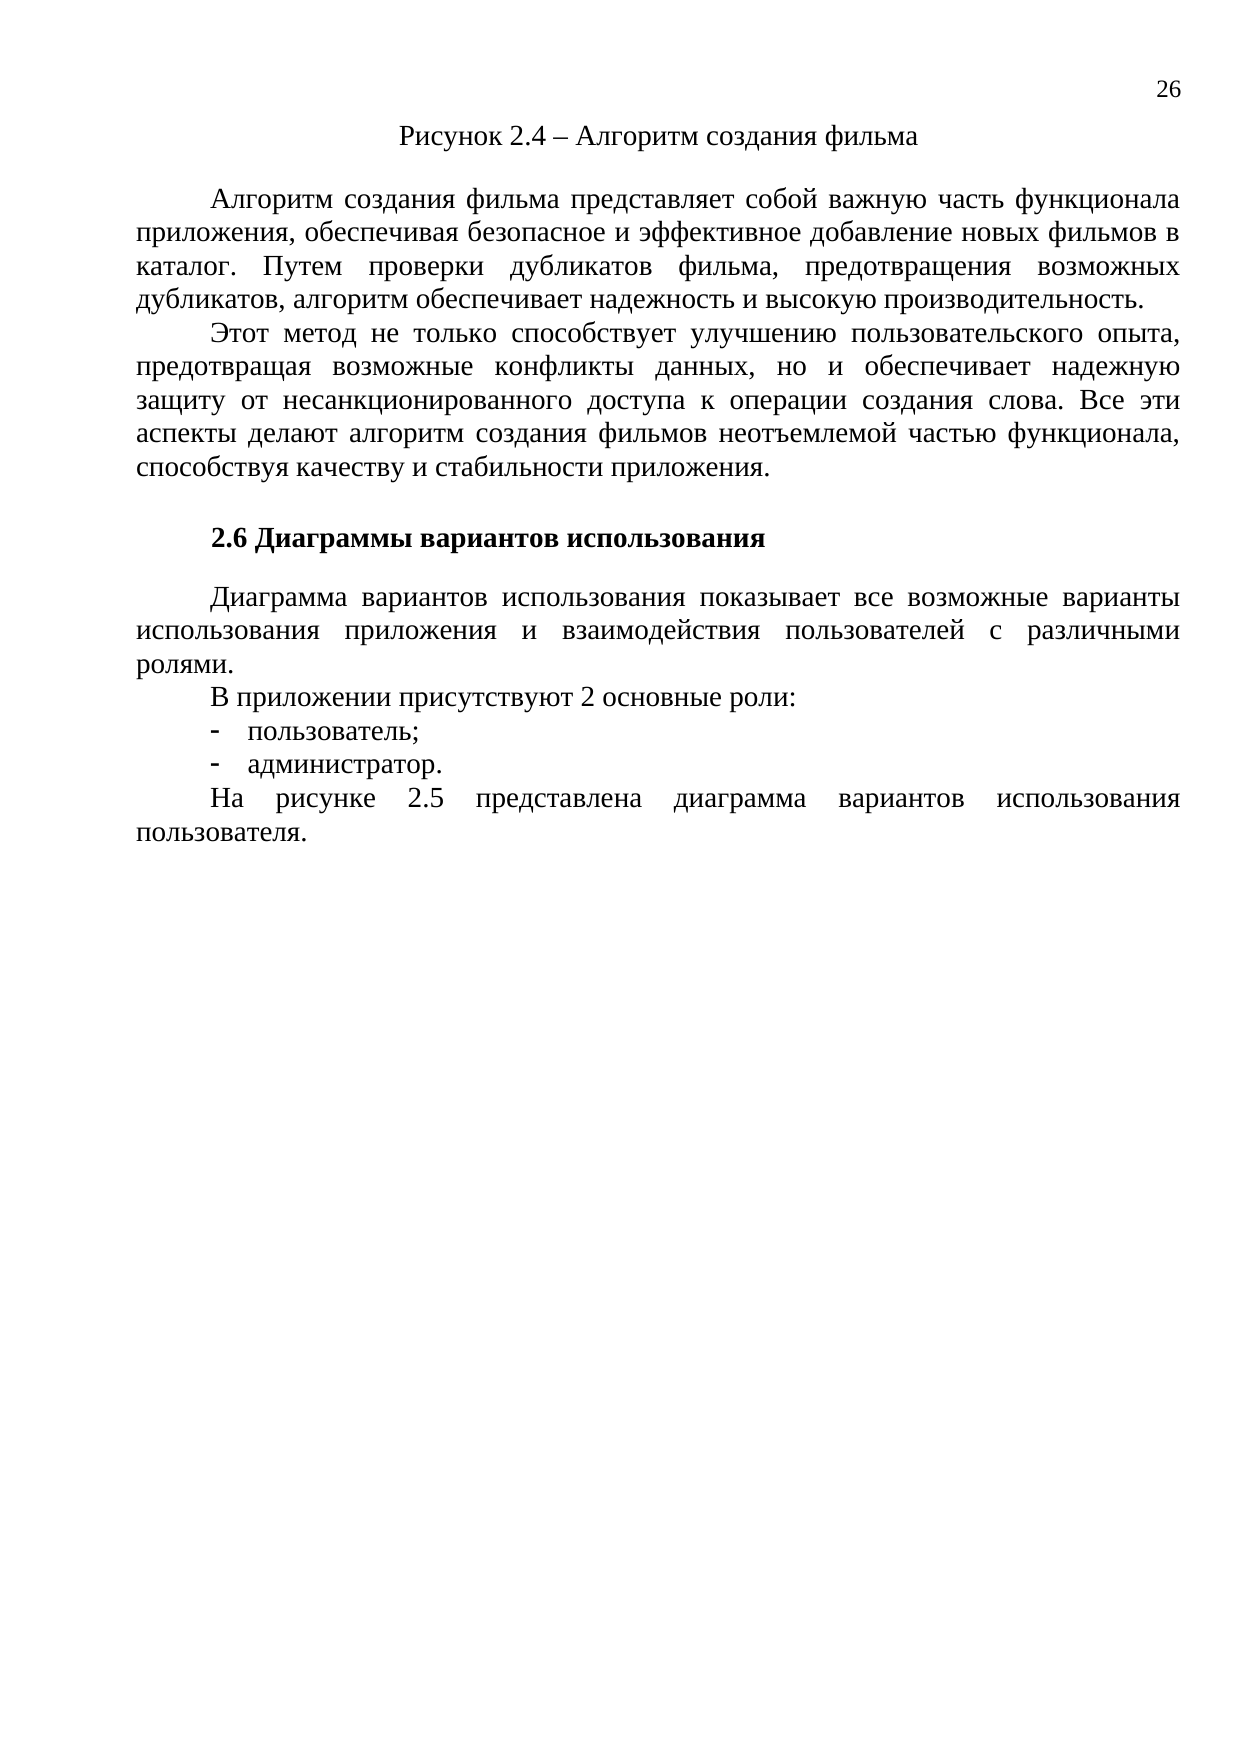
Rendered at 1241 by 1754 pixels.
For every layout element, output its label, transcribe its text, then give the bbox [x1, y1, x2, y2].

text Рисунок 2.4 – Алгоритм создания фильма [136, 118, 1181, 152]
text Алгоритм создания фильма представляет собой важную часть функционала приложения, обеспечивая безопасное и эффективное добавление новых фильмов в каталог. Путем проверки дубликатов фильма, предотвращения возможных дубликатов, алгоритм обеспечивает надежность и высокую производительность. [136, 181, 1181, 315]
subtitle 2.6 Диаграммы вариантов использования [136, 520, 1181, 554]
text Этот метод не только способствует улучшению пользовательского опыта, предотвращая возможные конфликты данных, но и обеспечивает надежную защиту от несанкционированного доступа к операции создания слова. Все эти аспекты делают алгоритм создания фильмов неотъемлемой частью функционала, способствуя качеству и стабильности приложения. [136, 315, 1181, 483]
text Диаграмма вариантов использования показывает все возможные варианты использования приложения и взаимодействия пользователей с различными ролями. [136, 579, 1181, 679]
text На рисунке 2.5 представлена диаграмма вариантов использования пользователя. [136, 780, 1181, 847]
list администратор. [210, 747, 1181, 780]
text В приложении присутствуют 2 основные роли: [136, 679, 1181, 713]
list пользователь; [210, 713, 1181, 747]
